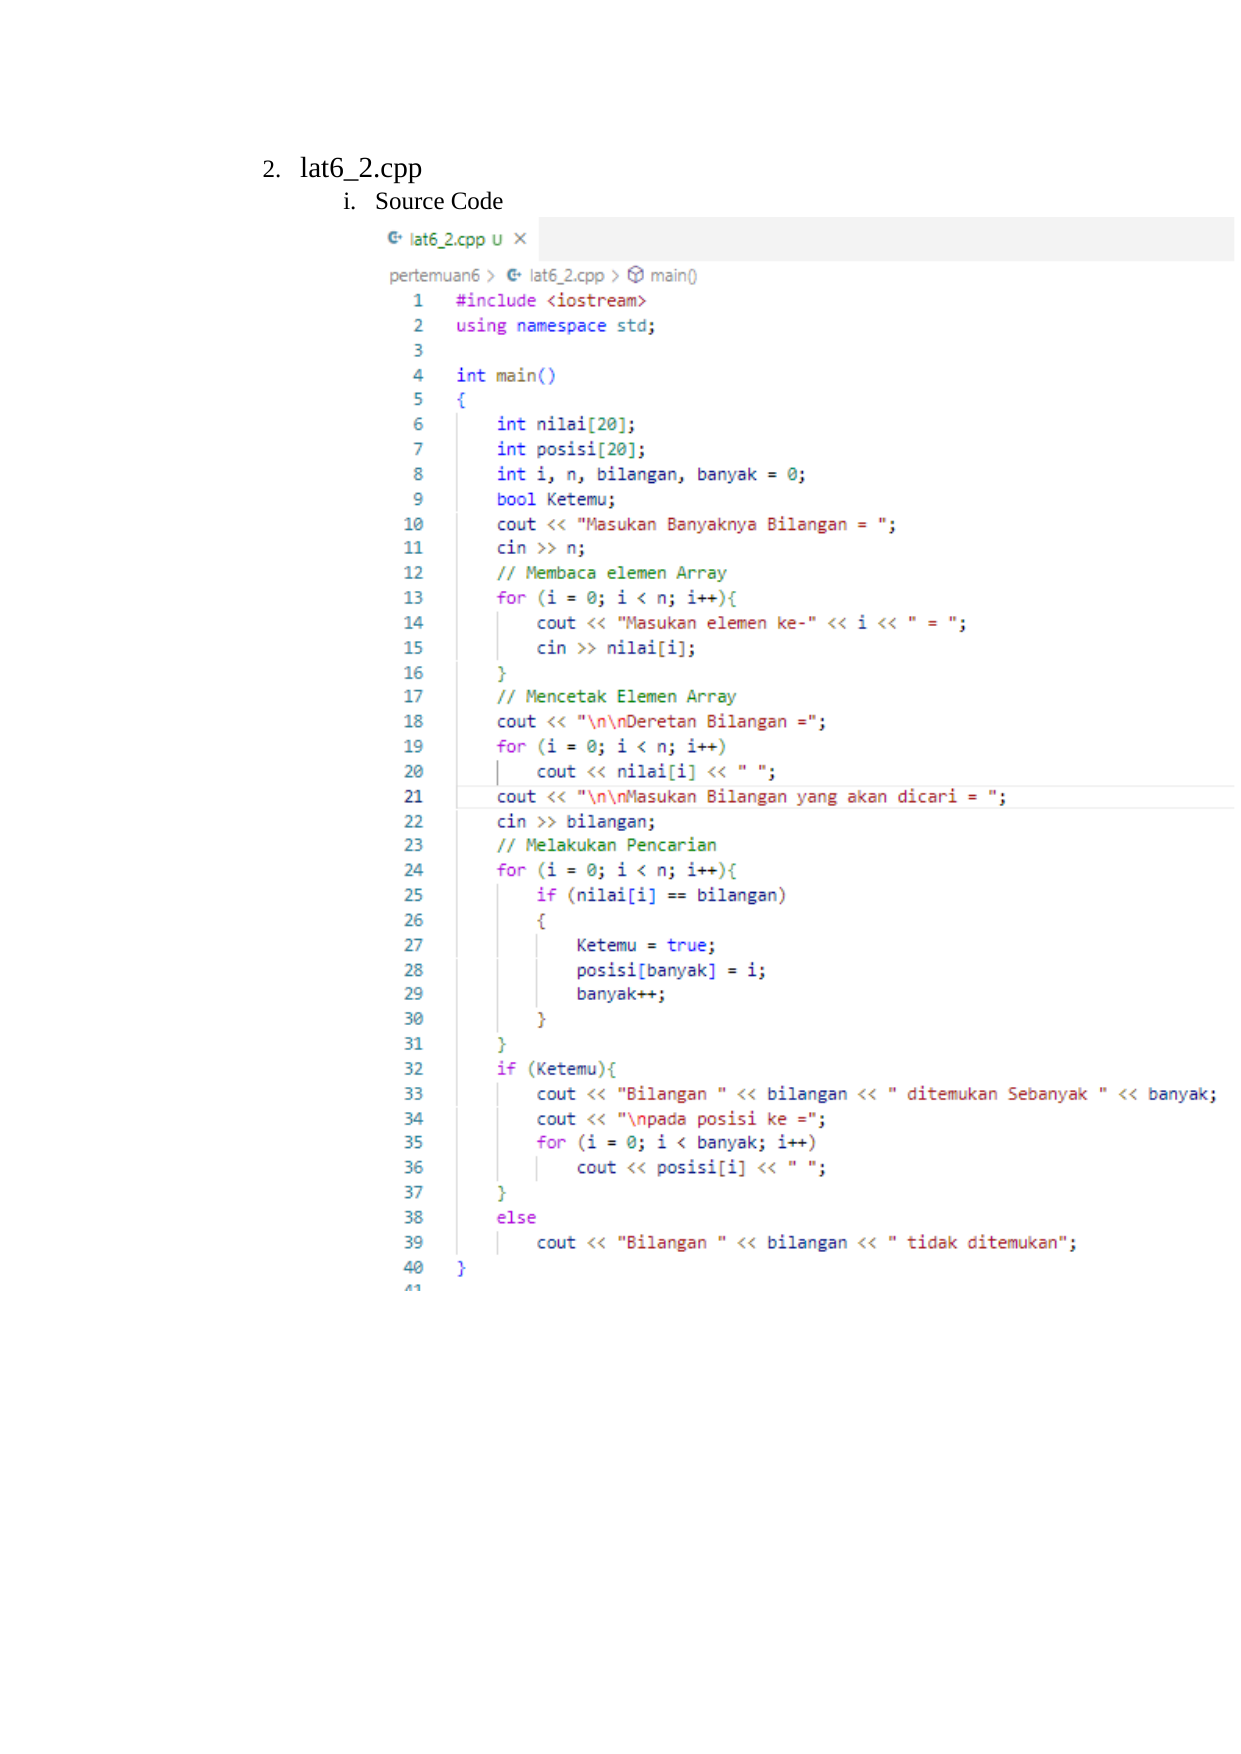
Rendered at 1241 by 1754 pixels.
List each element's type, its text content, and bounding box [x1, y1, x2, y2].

list lat6_2.cpp [262, 150, 1090, 183]
picture [375, 217, 1235, 1291]
